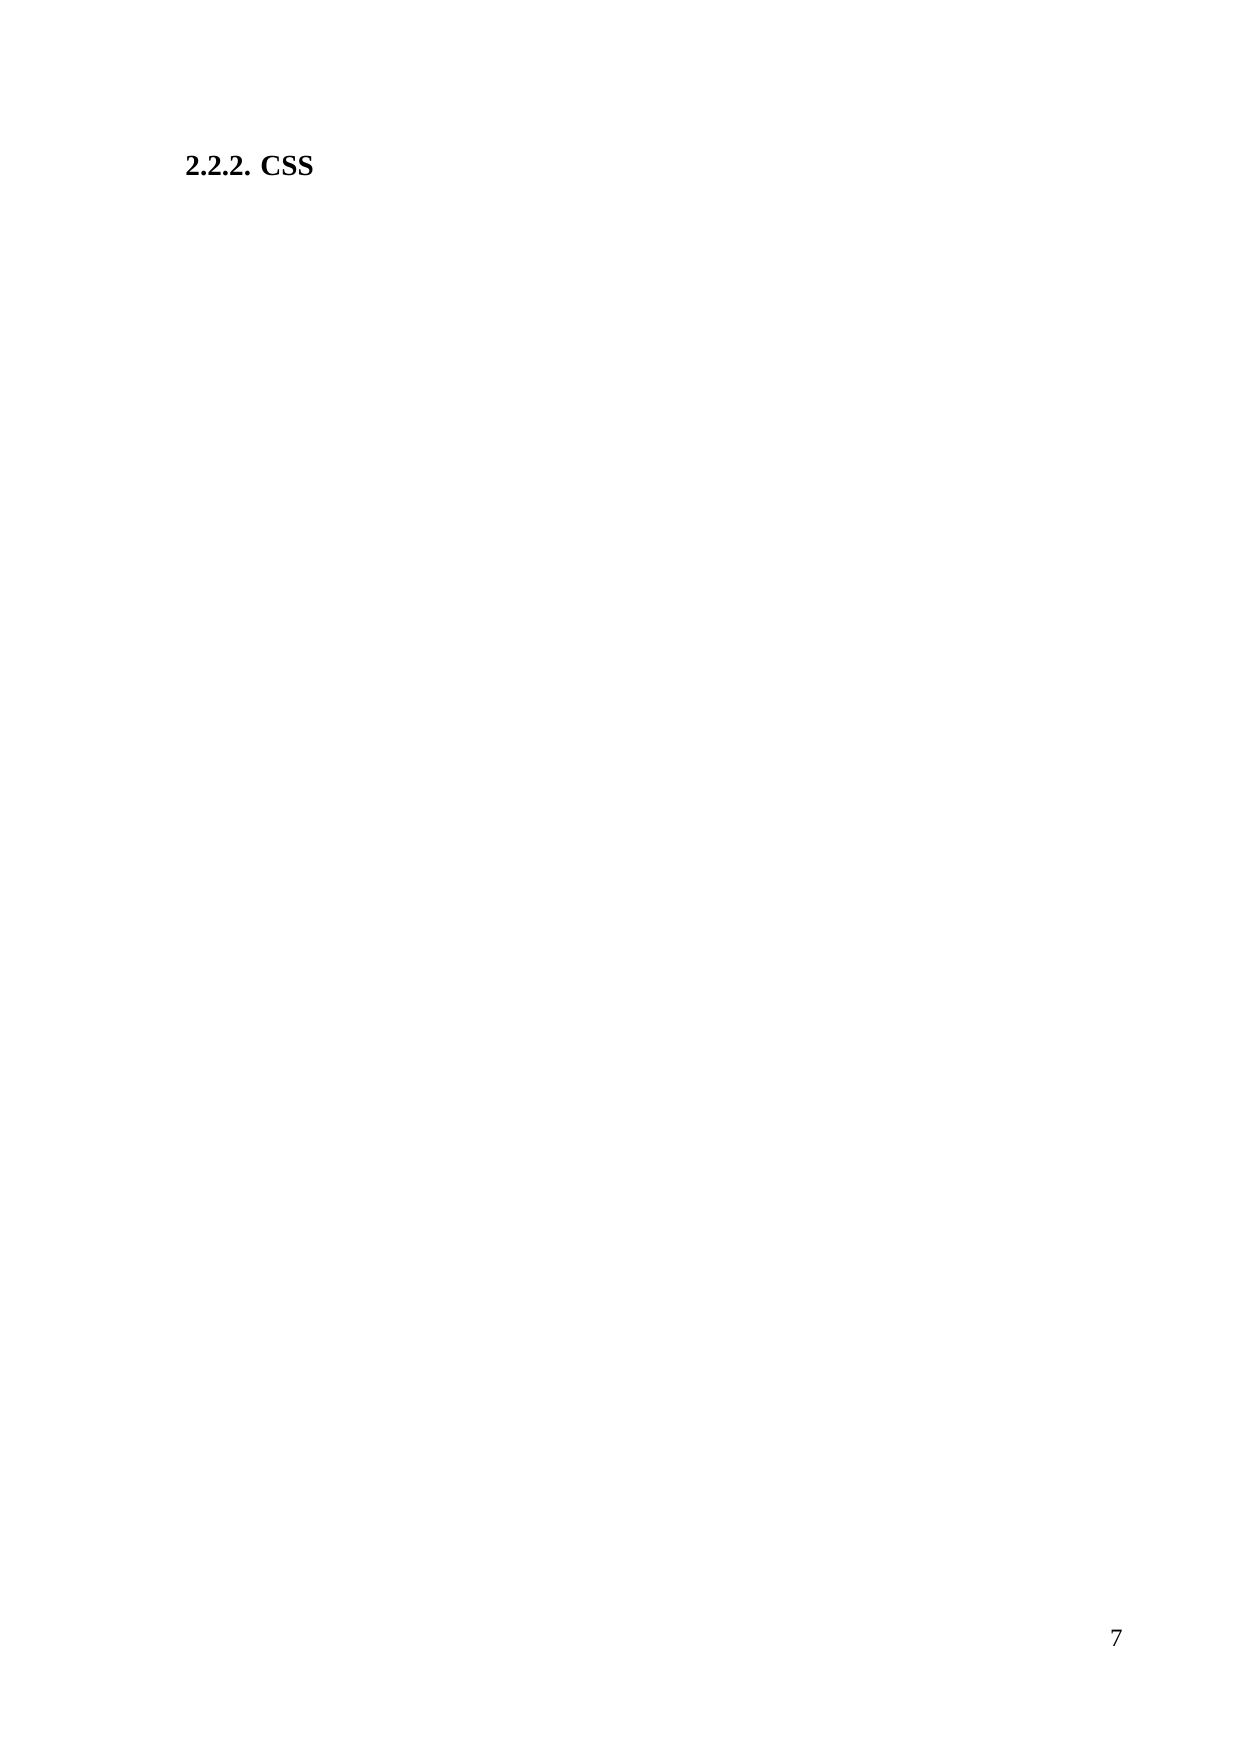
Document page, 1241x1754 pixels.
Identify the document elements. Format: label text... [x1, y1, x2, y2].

subtitle CSS [185, 148, 1122, 181]
